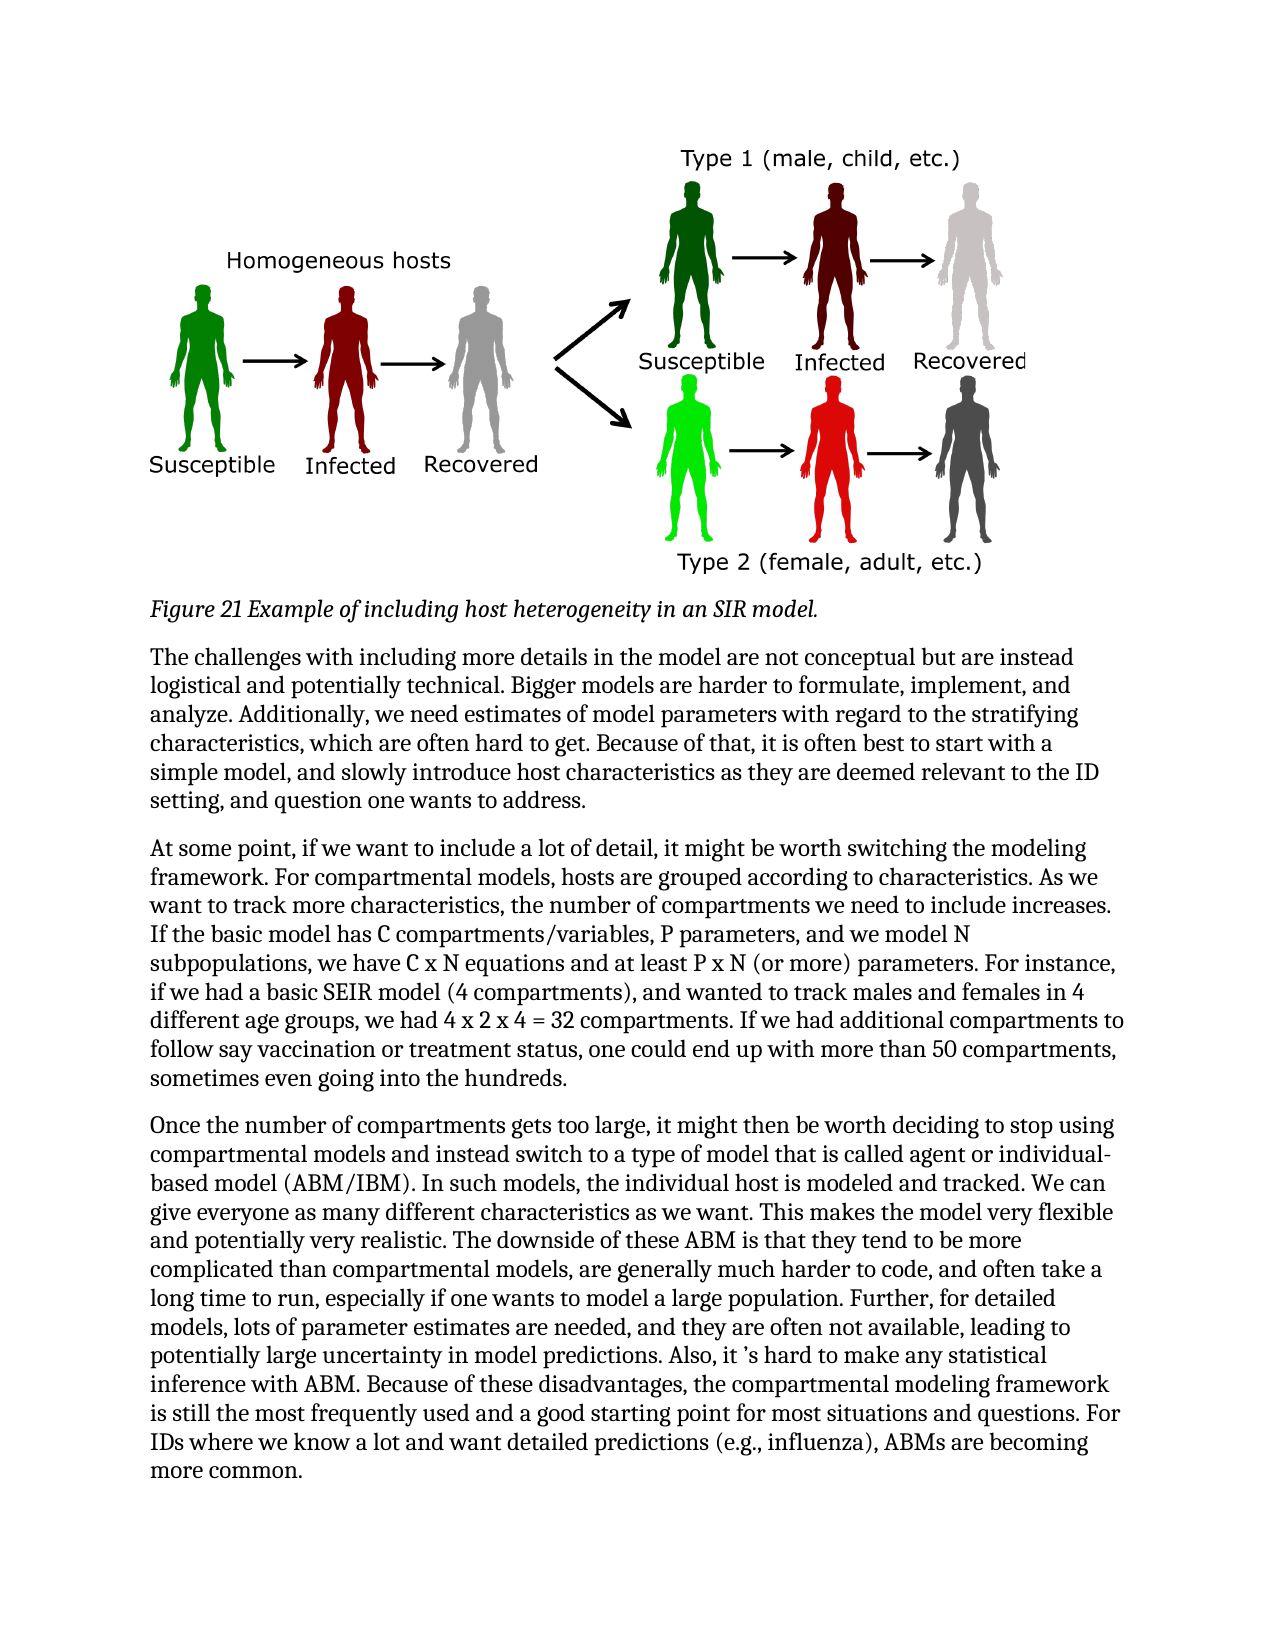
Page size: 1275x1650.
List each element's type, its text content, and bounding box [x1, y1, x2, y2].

text Figure 21 Example of including host heterogeneity in an SIR model. [150, 595, 1125, 624]
picture [150, 150, 1025, 574]
text The challenges with including more details in the model are not conceptual but are instead logistical and potentially technical. Bigger models are harder to formulate, implement, and analyze. Additionally, we need estimates of model parameters with regard to the stratifying characteristics, which are often hard to get. Because of that, it is often best to start with a simple model, and slowly introduce host characteristics as they are deemed relevant to the ID setting, and question one wants to address. [150, 642, 1125, 815]
text At some point, if we want to include a lot of detail, it might be worth switching the modeling framework. For compartmental models, hosts are grouped according to characteristics. As we want to track more characteristics, the number of compartments we need to include increases. If the basic model has C compartments/variables, P parameters, and we model N subpopulations, we have C x N equations and at least P x N (or more) parameters. For instance, if we had a basic SEIR model (4 compartments), and wanted to track males and females in 4 different age groups, we had 4 x 2 x 4 = 32 compartments. If we had additional compartments to follow say vaccination or treatment status, one could end up with more than 50 compartments, sometimes even going into the hundreds. [150, 834, 1125, 1092]
text Once the number of compartments gets too large, it might then be worth deciding to stop using compartmental models and instead switch to a type of model that is called agent or individual-based model (ABM/IBM). In such models, the individual host is modeled and tracked. We can give everyone as many different characteristics as we want. This makes the model very flexible and potentially very realistic. The downside of these ABM is that they tend to be more complicated than compartmental models, are generally much harder to code, and often take a long time to run, especially if one wants to model a large population. Further, for detailed models, lots of parameter estimates are needed, and they are often not available, leading to potentially large uncertainty in model predictions. Also, it ’s hard to make any statistical inference with ABM. Because of these disadvantages, the compartmental modeling framework is still the most frequently used and a good starting point for most situations and questions. For IDs where we know a lot and want detailed predictions (e.g., influenza), ABMs are becoming more common. [150, 1111, 1125, 1485]
